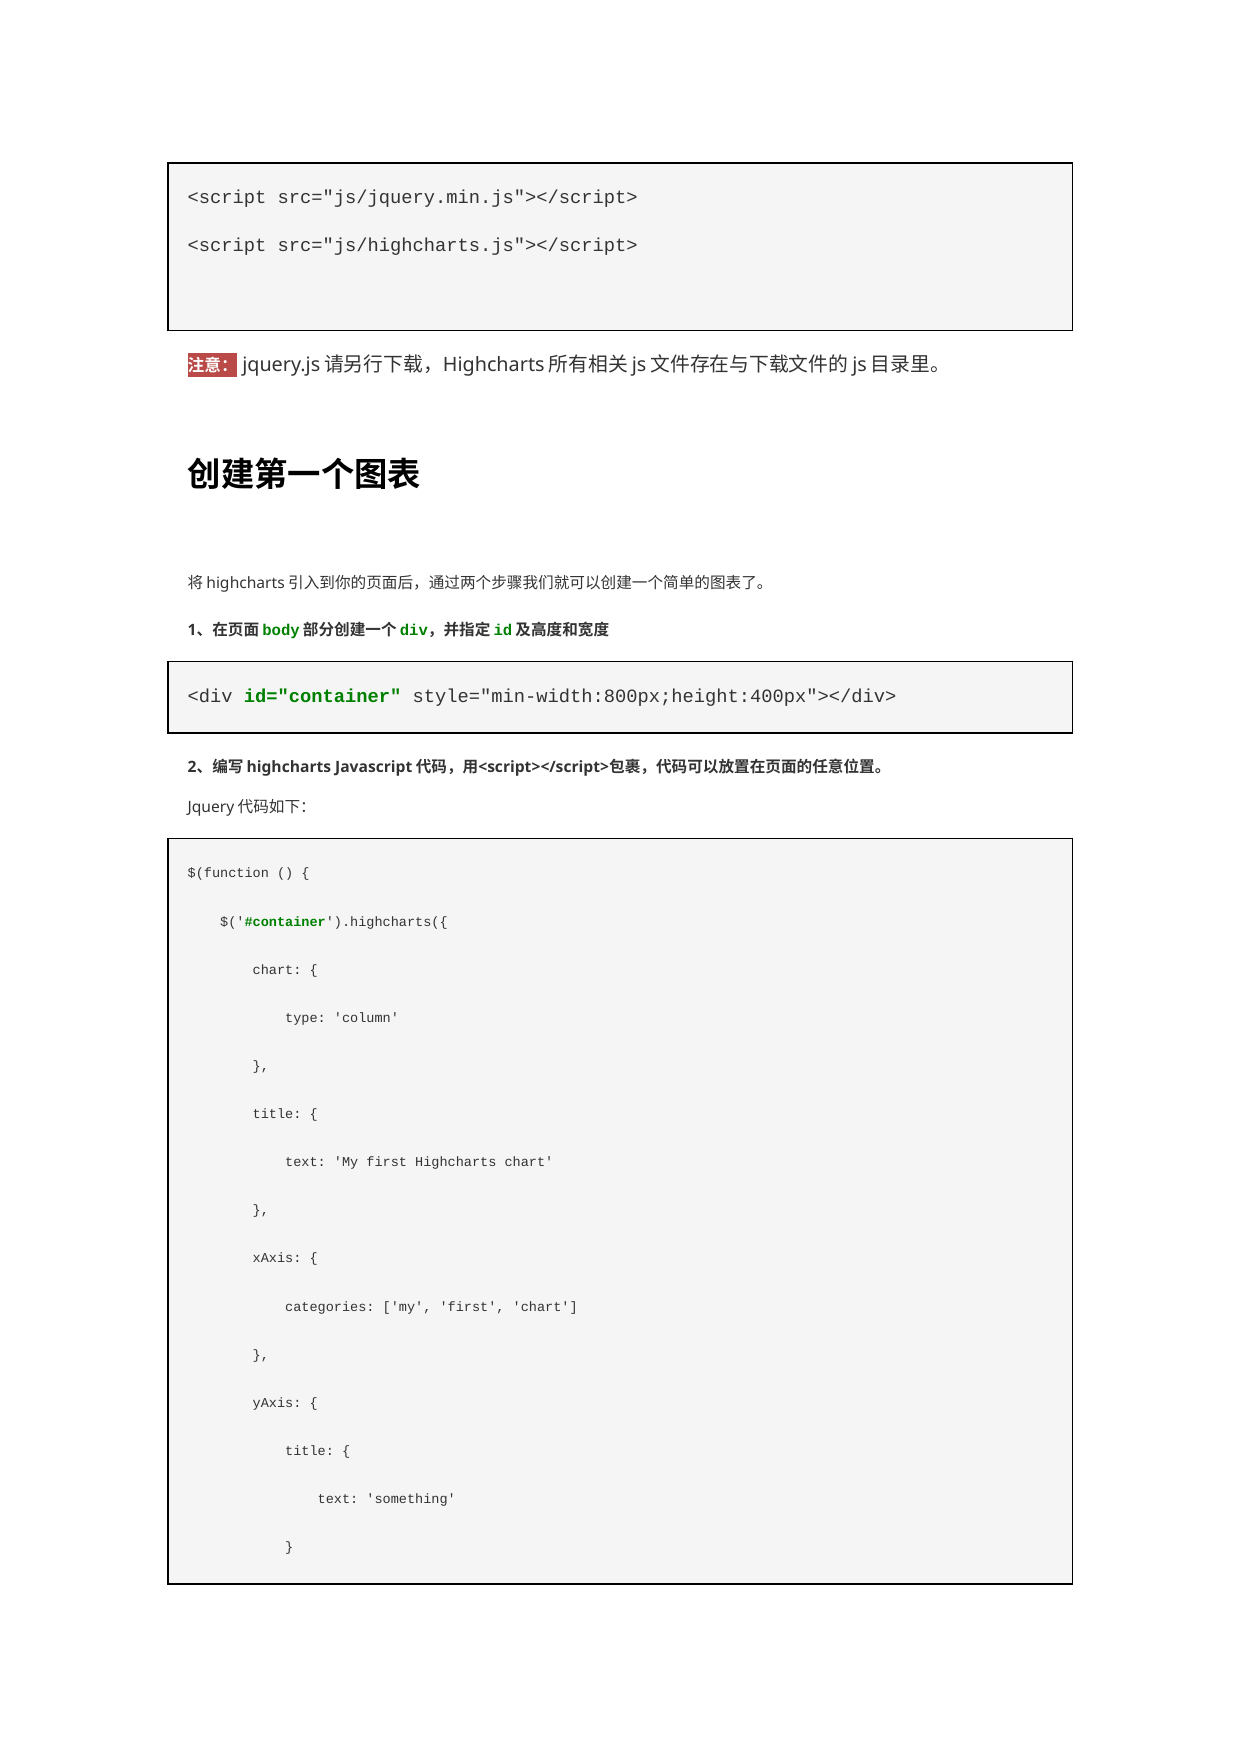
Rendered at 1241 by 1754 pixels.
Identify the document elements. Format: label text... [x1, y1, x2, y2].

text 2、编写highcharts Javascript代码，用<script></script>包裹，代码可以放置在页面的任意位置。 [187, 749, 1053, 781]
text title: { [169, 1078, 1072, 1126]
text }, [169, 1174, 1072, 1222]
text 注意： jquery.js请另行下载，Highcharts所有相关js文件存在与下载文件的js目录里。 [187, 347, 1053, 379]
text categories: ['my', 'first', 'chart'] [169, 1270, 1072, 1318]
text chart: { [169, 933, 1072, 982]
text title: { [169, 1415, 1072, 1463]
text }, [169, 1318, 1072, 1367]
text } [169, 1511, 1072, 1583]
text $(function () { [169, 839, 1072, 885]
text type: 'column' [169, 982, 1072, 1030]
text xAxis: { [169, 1222, 1072, 1270]
text <script src="js/jquery.min.js"></script> [169, 164, 1072, 210]
text text: 'My first Highcharts chart' [169, 1126, 1072, 1174]
subtitle 创建第一个图表 [187, 439, 1053, 504]
text <div id="container" style="min-width:800px;height:400px"></div> [169, 662, 1072, 732]
text yAxis: { [169, 1367, 1072, 1415]
text text: 'something' [169, 1463, 1072, 1511]
text $('#container').highcharts({ [169, 885, 1072, 933]
text <script src="js/highcharts.js"></script> [169, 210, 1072, 258]
text }, [169, 1030, 1072, 1078]
text 将highcharts引入到你的页面后，通过两个步骤我们就可以创建一个简单的图表了。 [187, 565, 1053, 598]
text Jquery代码如下： [187, 789, 1053, 822]
list 在页面body部分创建一个div，并指定id及高度和宽度 [187, 612, 1053, 644]
